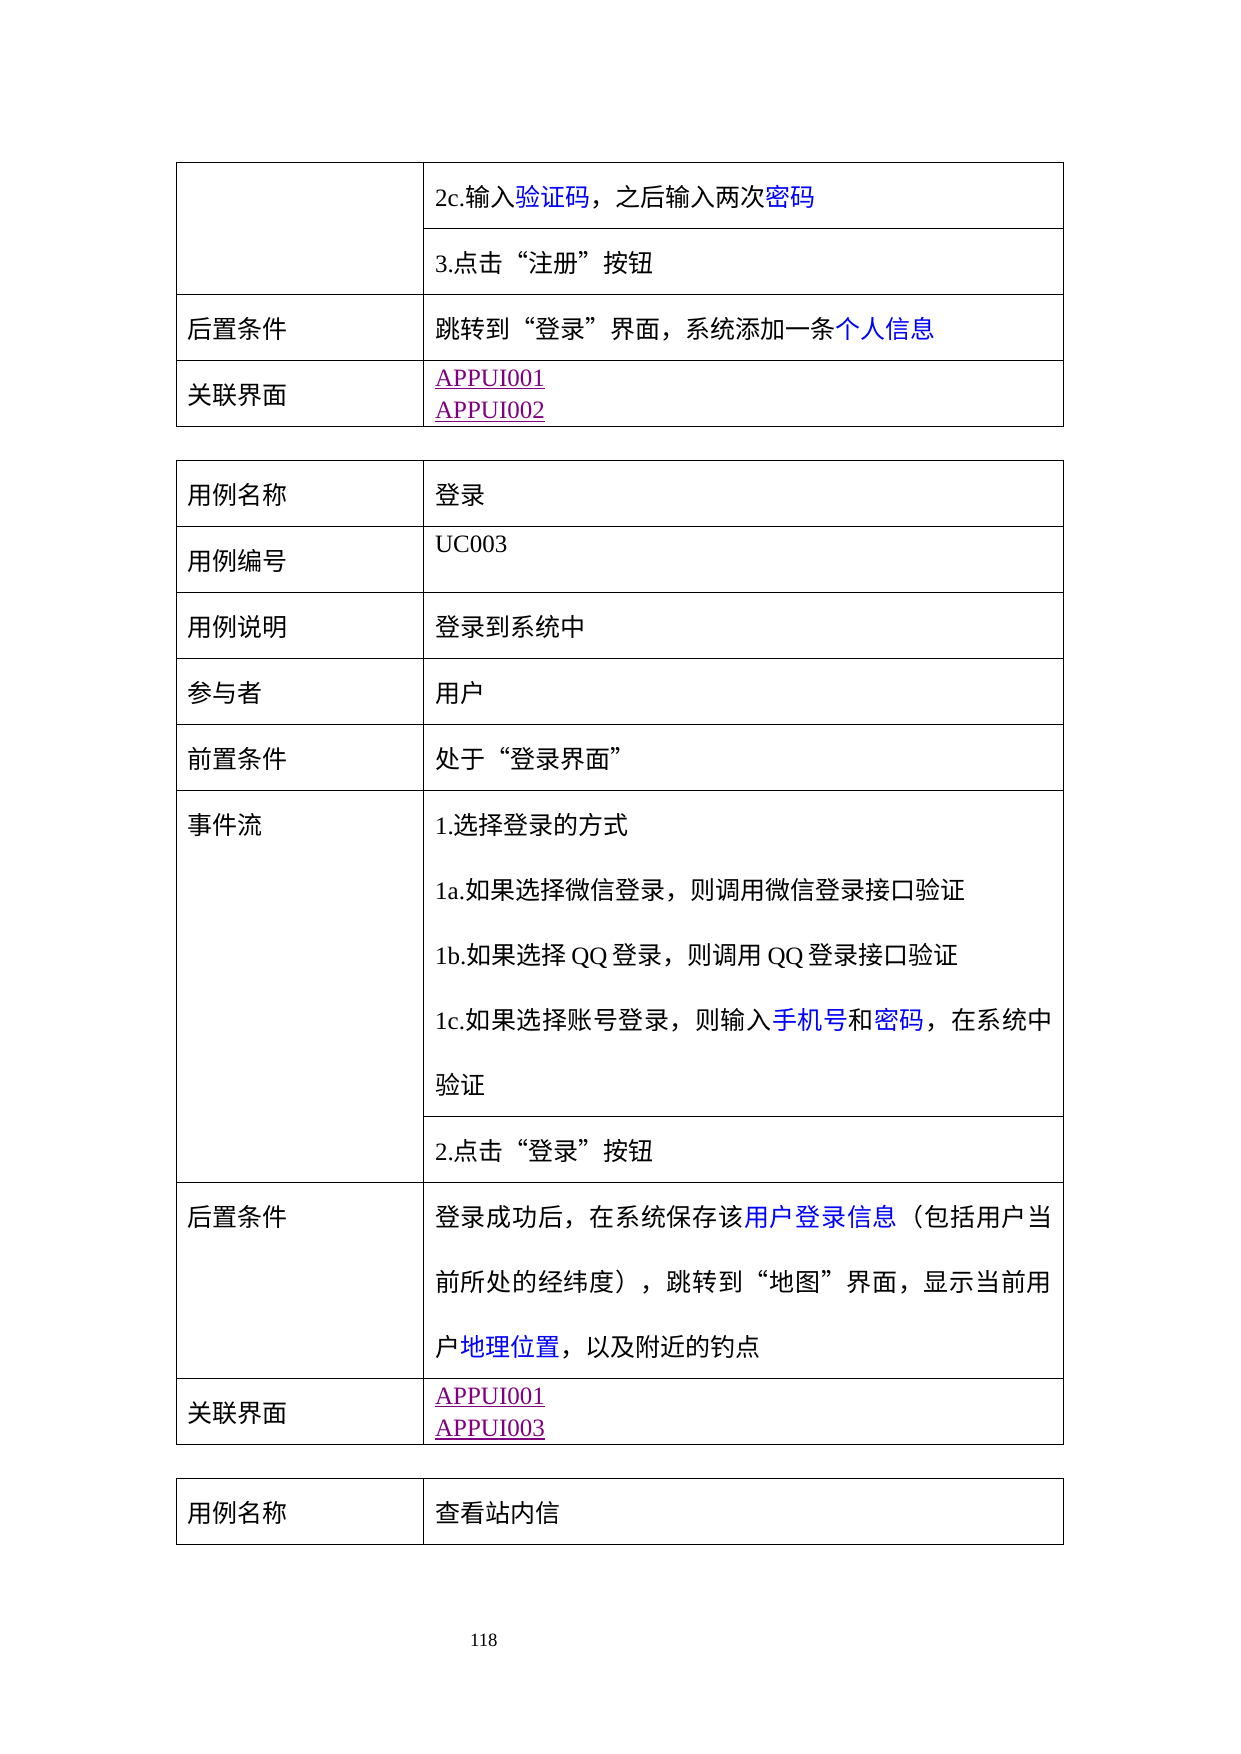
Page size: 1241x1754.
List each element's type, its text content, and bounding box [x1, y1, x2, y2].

table_cell 参与者 [177, 659, 423, 724]
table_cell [424, 163, 1063, 228]
table_cell 跳转到“登录”界面，系统添加一条个人信息 [424, 295, 1063, 360]
table_header 用例名称 [177, 1479, 423, 1544]
table_cell 前置条件 [177, 725, 423, 790]
table_cell 3.点击“注册”按钮 [424, 229, 1063, 294]
table_header 查看站内信 [424, 1479, 1063, 1544]
table_cell 后置条件 [177, 1183, 423, 1378]
table_cell 事件流 [177, 791, 423, 1182]
table_cell 关联界面 [177, 361, 423, 426]
table_cell 用例编号 [177, 527, 423, 592]
table_cell 后置条件 [177, 295, 423, 360]
table_cell APPUI001 APPUI003 [424, 1379, 1063, 1444]
table_cell 用户 [424, 659, 1063, 724]
table_cell 处于“登录界面” [424, 725, 1063, 790]
table_cell 2.点击“登录”按钮 [424, 1117, 1063, 1182]
table_header 用例名称 [177, 461, 423, 526]
table_cell 1.选择登录的方式 1a.如果选择微信登录，则调用微信登录接口验证 1b.如果选择QQ登录，则调用QQ登录接口验证 1c.如果选择账号登录，则输入手机号和密码，在系统中验证 [424, 791, 1063, 1116]
table_cell 登录到系统中 [424, 593, 1063, 658]
table_cell 登录成功后，在系统保存该用户登录信息（包括用户当前所处的经纬度），跳转到“地图”界面，显示当前用户地理位置，以及附近的钓点 [424, 1183, 1063, 1378]
table_cell UC003 [424, 527, 1063, 592]
table_header 登录 [424, 461, 1063, 526]
table_cell 关联界面 [177, 1379, 423, 1444]
table_cell APPUI001 APPUI002 [424, 361, 1063, 426]
table_cell 用例说明 [177, 593, 423, 658]
